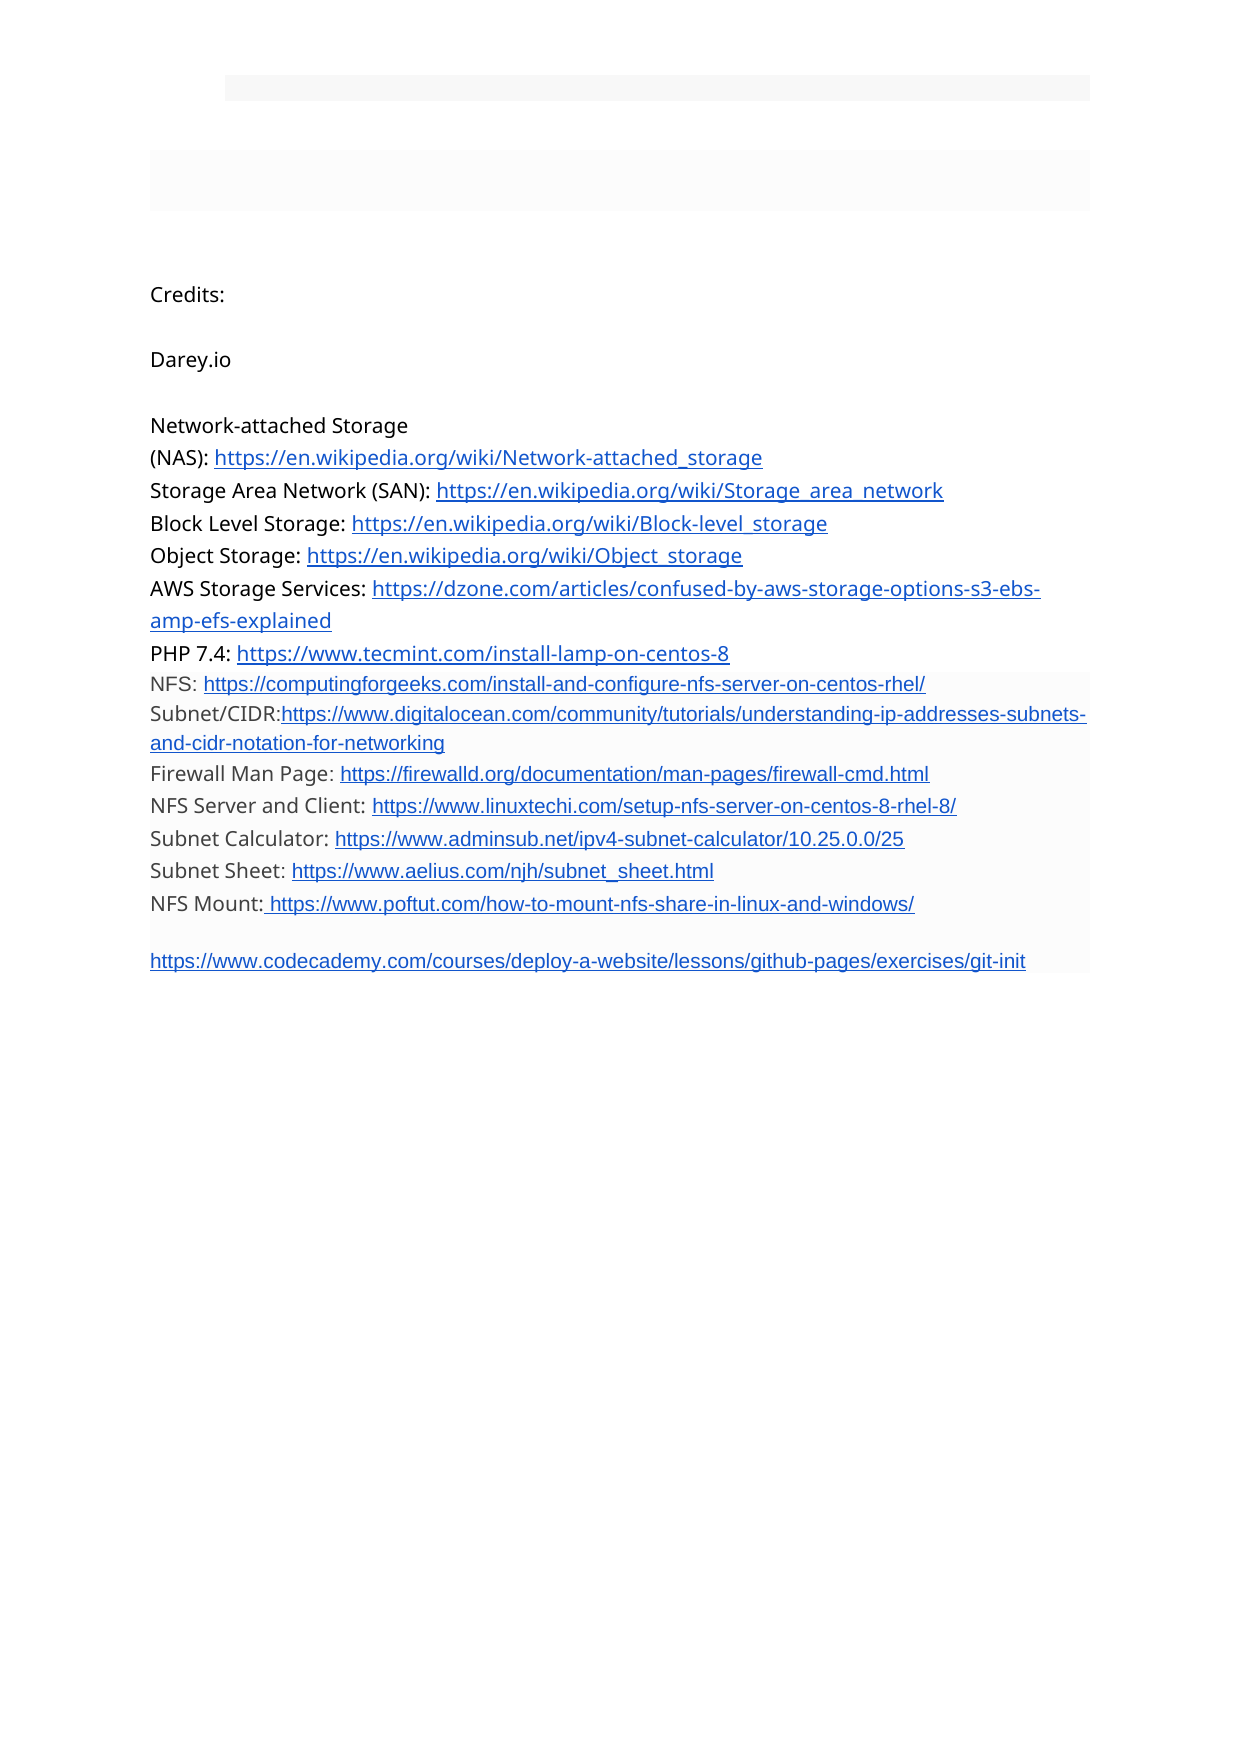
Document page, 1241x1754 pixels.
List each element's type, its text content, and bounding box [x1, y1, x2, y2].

text AWS Storage Services: https://dzone.com/articles/confused-by-aws-storage-options-s3-ebs-amp-efs-explained [150, 574, 1090, 635]
text Darey.io [150, 346, 1090, 374]
text Network-attached Storage [150, 411, 1090, 439]
text Storage Area Network (SAN): https://en.wikipedia.org/wiki/Storage_area_network [150, 476, 1090, 504]
text https://www.codecademy.com/courses/deploy-a-website/lessons/github-pages/exercises/git-init [150, 949, 1090, 973]
text Subnet/CIDR:https://www.digitalocean.com/community/tutorials/understanding-ip-addresses-subnets-and-cidr-notation-for-networking [150, 699, 1090, 755]
text Object Storage: https://en.wikipedia.org/wiki/Object_storage [150, 541, 1090, 570]
text NFS: https://computingforgeeks.com/install-and-configure-nfs-server-on-centos-rhel/ [150, 672, 1090, 696]
text (NAS): https://en.wikipedia.org/wiki/Network-attached_storage [150, 443, 1090, 472]
text Credits: [150, 280, 1090, 309]
text Subnet Calculator: https://www.adminsub.net/ipv4-subnet-calculator/10.25.0.0/25 [150, 824, 1090, 852]
text Subnet Sheet: https://www.aelius.com/njh/subnet_sheet.html [150, 856, 1090, 885]
text NFS Server and Client: https://www.linuxtechi.com/setup-nfs-server-on-centos-8-rhel-8/ [150, 791, 1090, 820]
text Firewall Man Page: https://firewalld.org/documentation/man-pages/firewall-cmd.html [150, 759, 1090, 787]
text PHP 7.4: https://www.tecmint.com/install-lamp-on-centos-8 [150, 639, 1090, 667]
text NFS Mount: https://www.poftut.com/how-to-mount-nfs-share-in-linux-and-windows/ [150, 889, 1090, 917]
text Block Level Storage: https://en.wikipedia.org/wiki/Block-level_storage [150, 509, 1090, 537]
